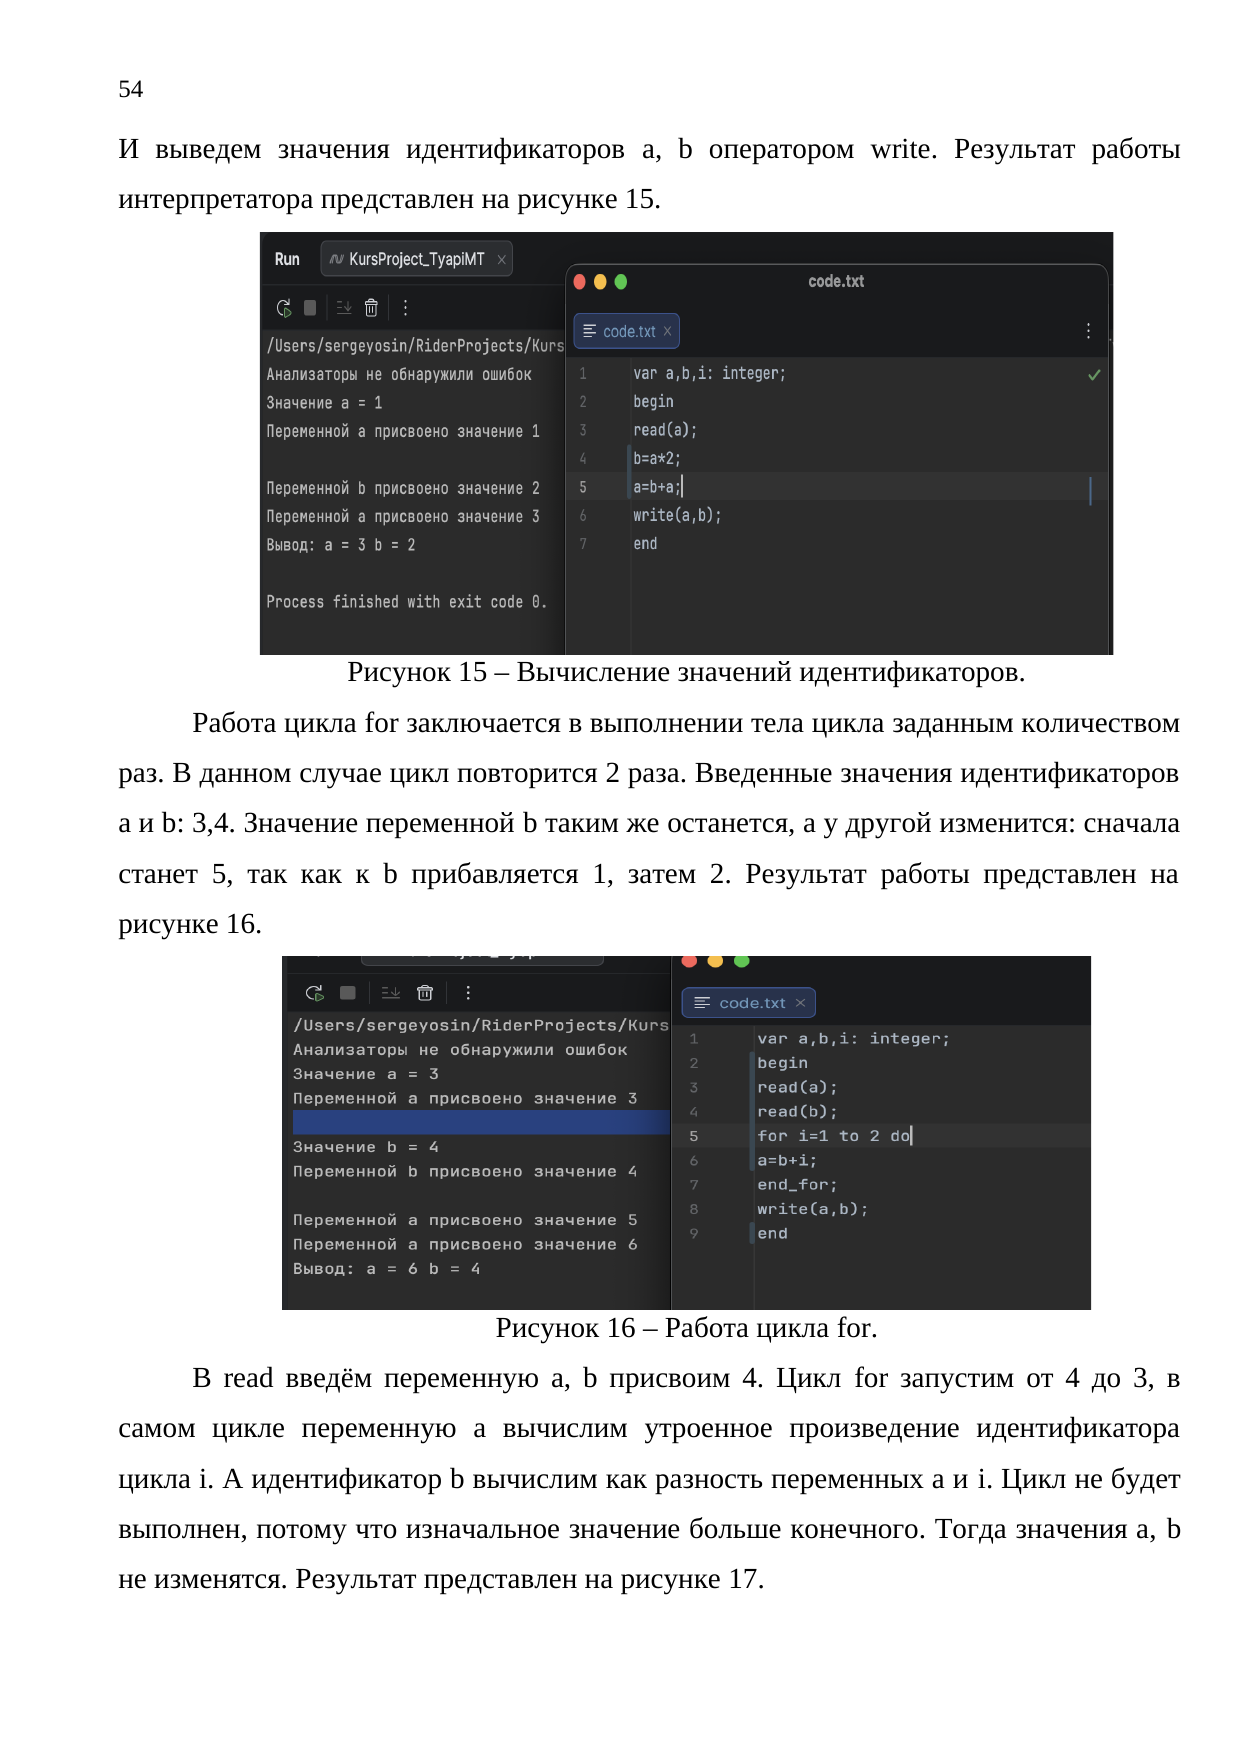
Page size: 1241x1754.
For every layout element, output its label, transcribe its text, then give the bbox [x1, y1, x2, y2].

picture [282, 956, 1092, 1310]
text Рисунок 15 – Вычисление значений идентификаторов. [118, 654, 1181, 688]
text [118, 131, 1181, 215]
picture [259, 232, 1114, 655]
text Работа цикла for заключается в выполнении тела цикла заданным количеством раз. В данном случае цикл повторится 2 раза. Введенные значения идентификаторов a и b: 3,4. Значение переменной b таким же останется, а у другой изменится: сначала станет 5, так как к b прибавляется 1, затем 2. Результат работы представлен на рисунке 16. [118, 705, 1181, 940]
text В read введём переменную a, b присвоим 4. Цикл for запустим от 4 до 3, в самом цикле переменную a вычислим утроенное произведение идентификатора цикла i. А идентификатор b вычислим как разность переменных a и i. Цикл не будет выполнен, потому что изначальное значение больше конечного. Тогда значения a, b не изменятся. Результат представлен на рисунке 17. [118, 1360, 1181, 1595]
text Рисунок 16 – Работа цикла for. [118, 1310, 1181, 1343]
